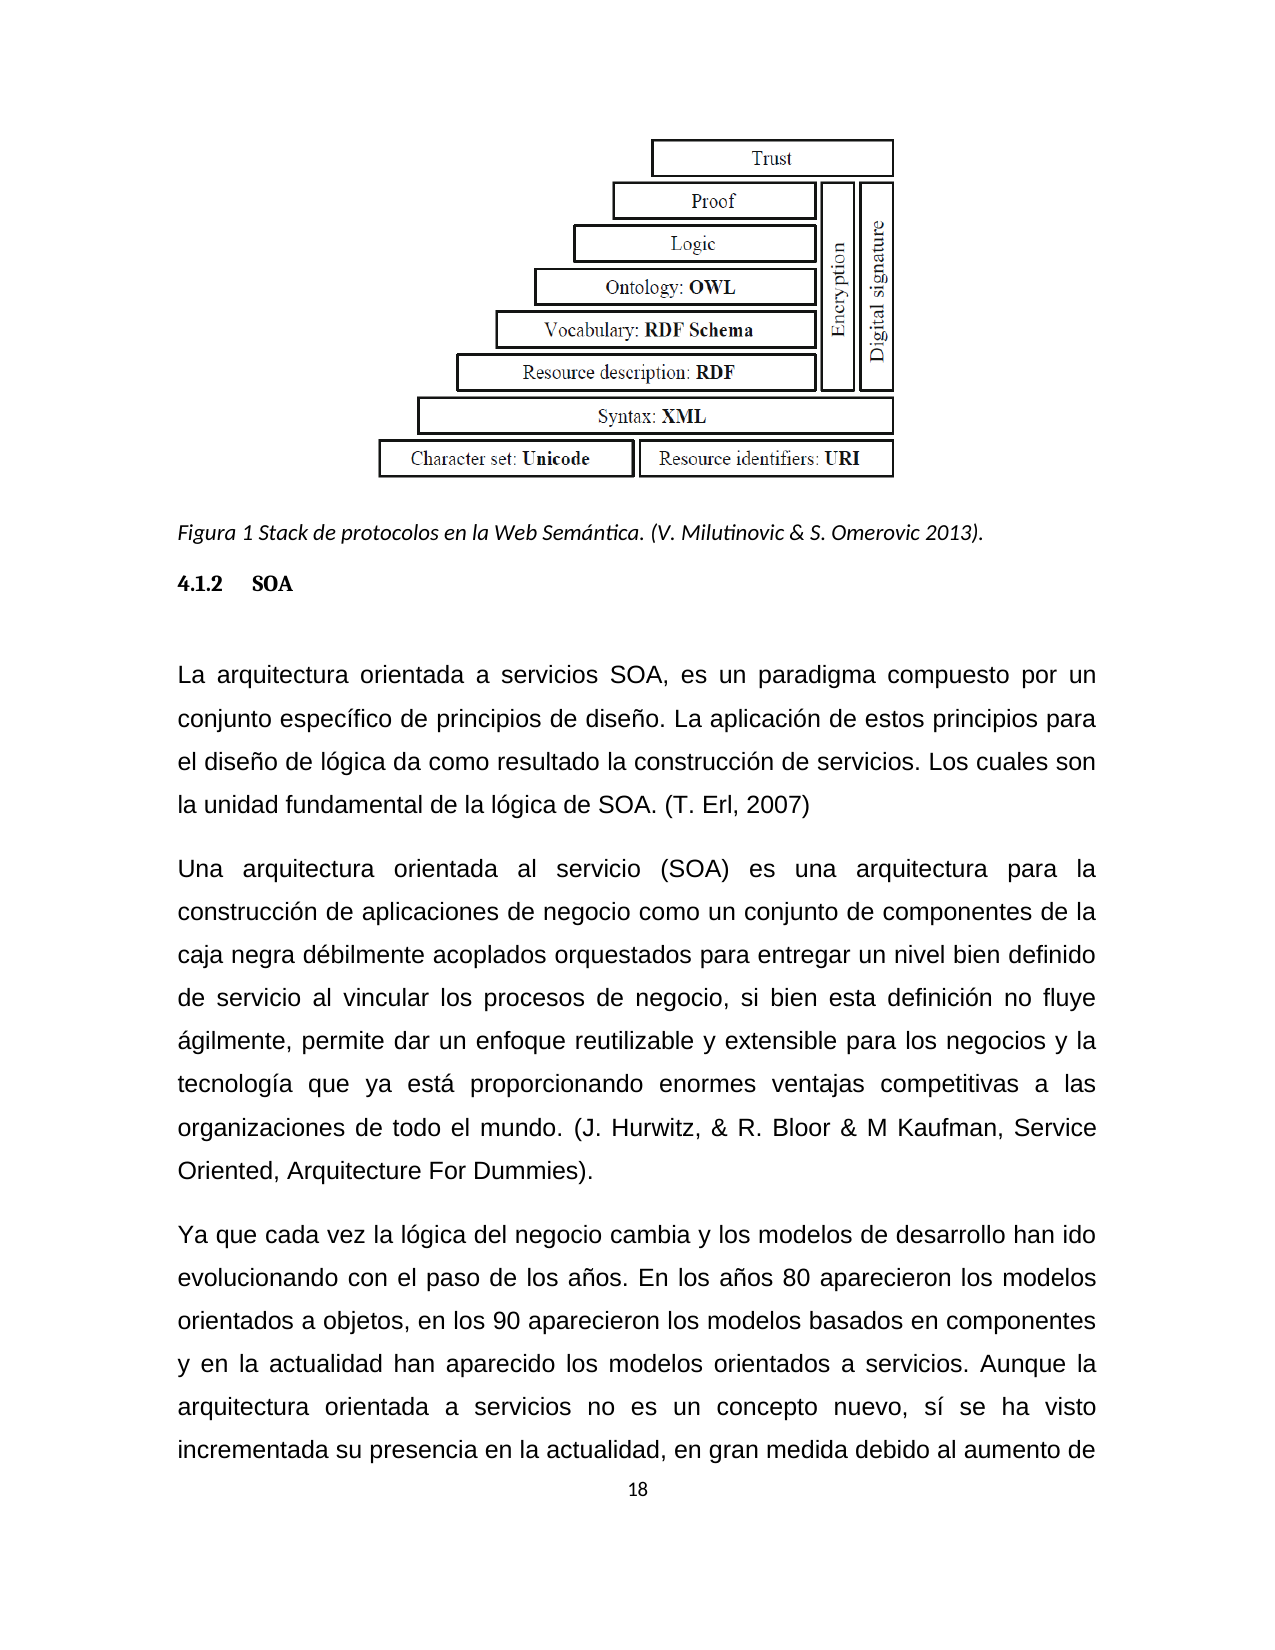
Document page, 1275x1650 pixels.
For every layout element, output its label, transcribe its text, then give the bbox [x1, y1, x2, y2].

picture [371, 118, 904, 484]
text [177, 1219, 1098, 1464]
text La arquitectura orientada a servicios SOA, es un paradigma compuesto por un conjunto específico de principios de diseño. La aplicación de estos principios para el diseño de lógica da como resultado la construcción de servicios. Los cuales son la unidad fundamental de la lógica de SOA. (T. Erl, 2007) [177, 660, 1098, 818]
text Figura 1 Stack de protocolos en la Web Semántica. (V. Milutinovic & S. Omerovic 2013). [177, 518, 1098, 546]
subtitle SOA [177, 571, 1098, 597]
text Una arquitectura orientada al servicio (SOA) es una arquitectura para la construcción de aplicaciones de negocio como un conjunto de componentes de la caja negra débilmente acoplados orquestados para entregar un nivel bien definido de servicio al vincular los procesos de negocio, si bien esta definición no fluye ágilmente, permite dar un enfoque reutilizable y extensible para los negocios y la tecnología que ya está proporcionando enormes ventajas competitivas a las organizaciones de todo el mundo. (J. Hurwitz, & R. Bloor & M Kaufman, Service Oriented, Arquitecture For Dummies). [177, 854, 1098, 1184]
